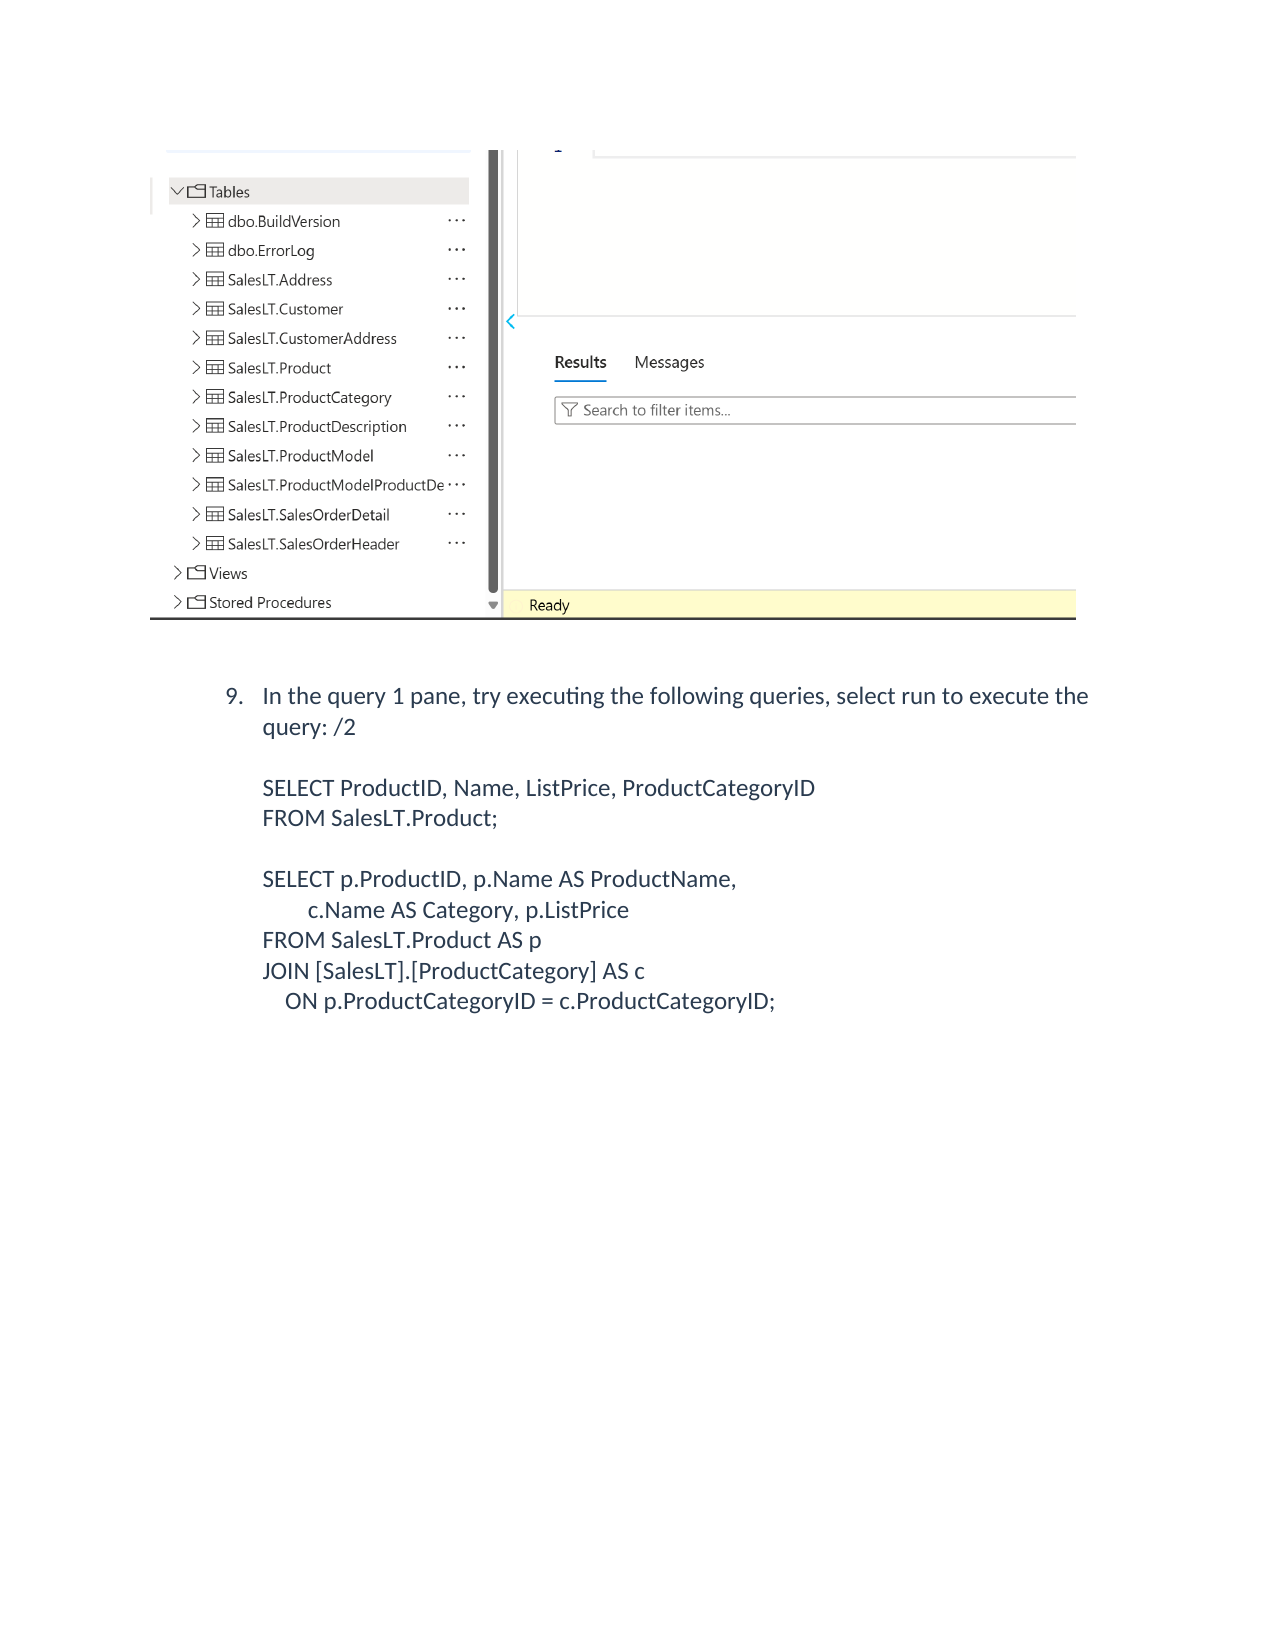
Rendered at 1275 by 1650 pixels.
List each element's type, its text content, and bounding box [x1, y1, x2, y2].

text JOIN [SalesLT].[ProductCategory] AS c [262, 955, 1125, 985]
text SELECT ProductID, Name, ListPrice, ProductCategoryID [262, 741, 1125, 802]
text SELECT p.ProductID, p.Name AS ProductName, [262, 863, 1125, 894]
text FROM SalesLT.Product AS p [262, 924, 1125, 955]
list In the query 1 pane, try executing the following queries, select run to execute the query: /2 [225, 680, 1125, 741]
text FROM SalesLT.Product; [262, 802, 1125, 833]
text ON p.ProductCategoryID = c.ProductCategoryID; [262, 985, 1125, 1016]
text c.Name AS Category, p.ListPrice [262, 894, 1125, 924]
picture [150, 150, 1076, 620]
